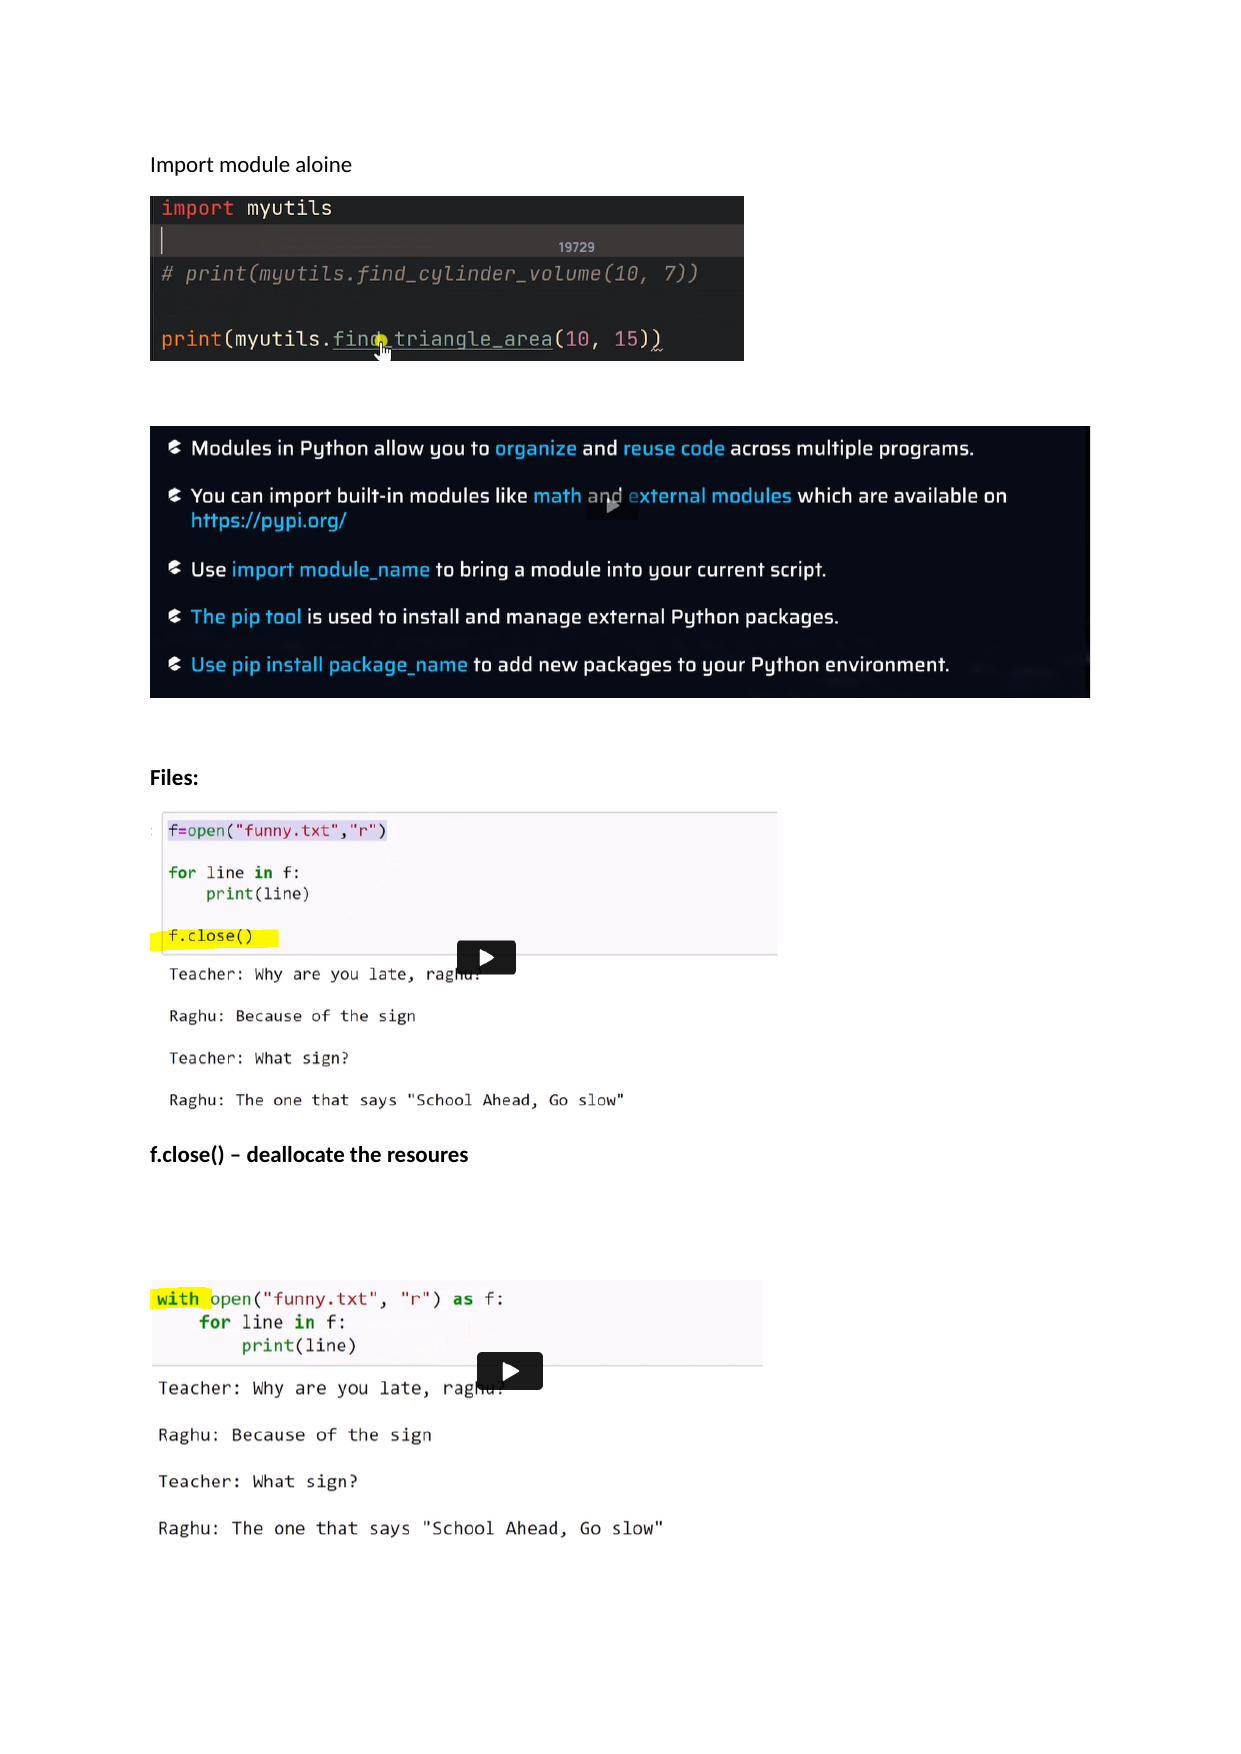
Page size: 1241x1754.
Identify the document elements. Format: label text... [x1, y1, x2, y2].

text Files: [150, 763, 1090, 791]
picture [150, 196, 744, 361]
picture [150, 810, 778, 1122]
picture [150, 1280, 763, 1551]
text f.close() – deallocate the resoures [150, 1140, 1090, 1168]
picture [150, 426, 1091, 698]
text Import module aloine [150, 150, 1090, 178]
